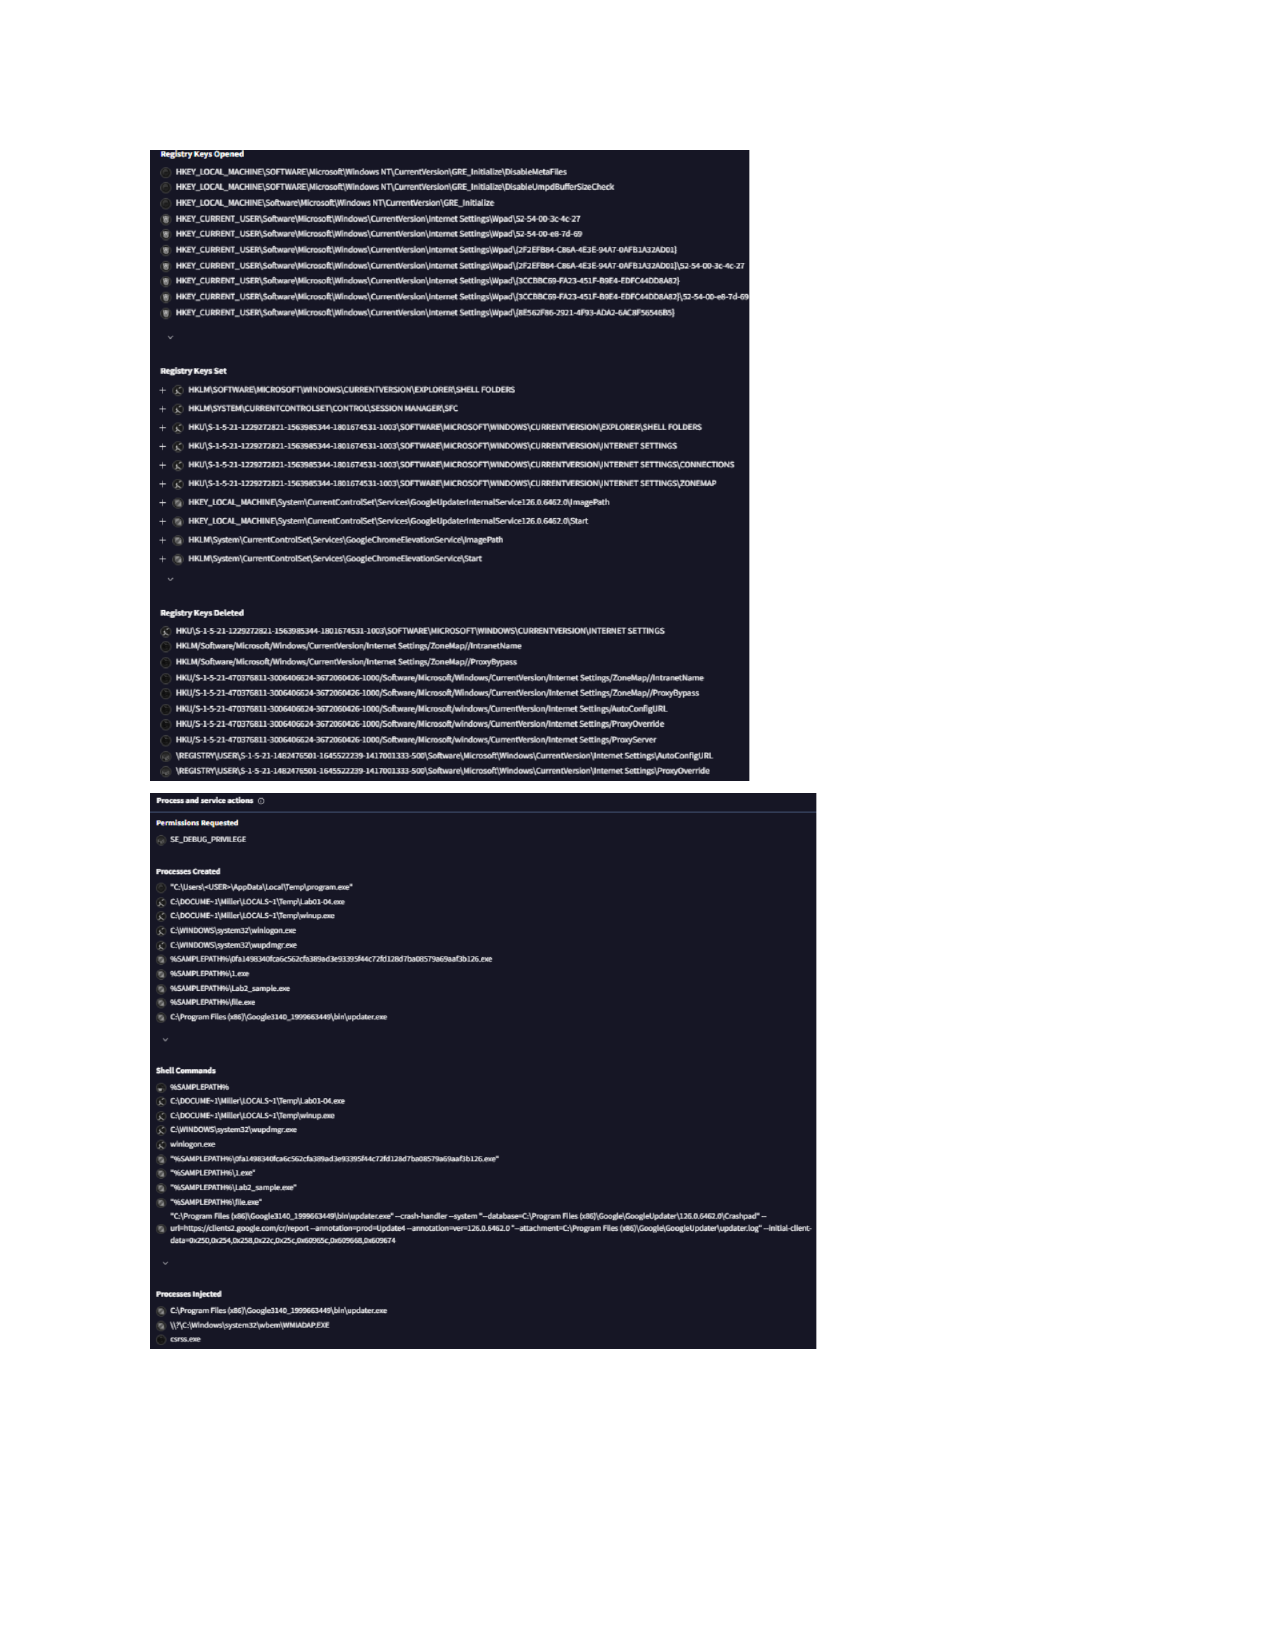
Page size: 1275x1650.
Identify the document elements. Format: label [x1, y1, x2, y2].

picture [150, 150, 750, 781]
picture [150, 793, 817, 1349]
